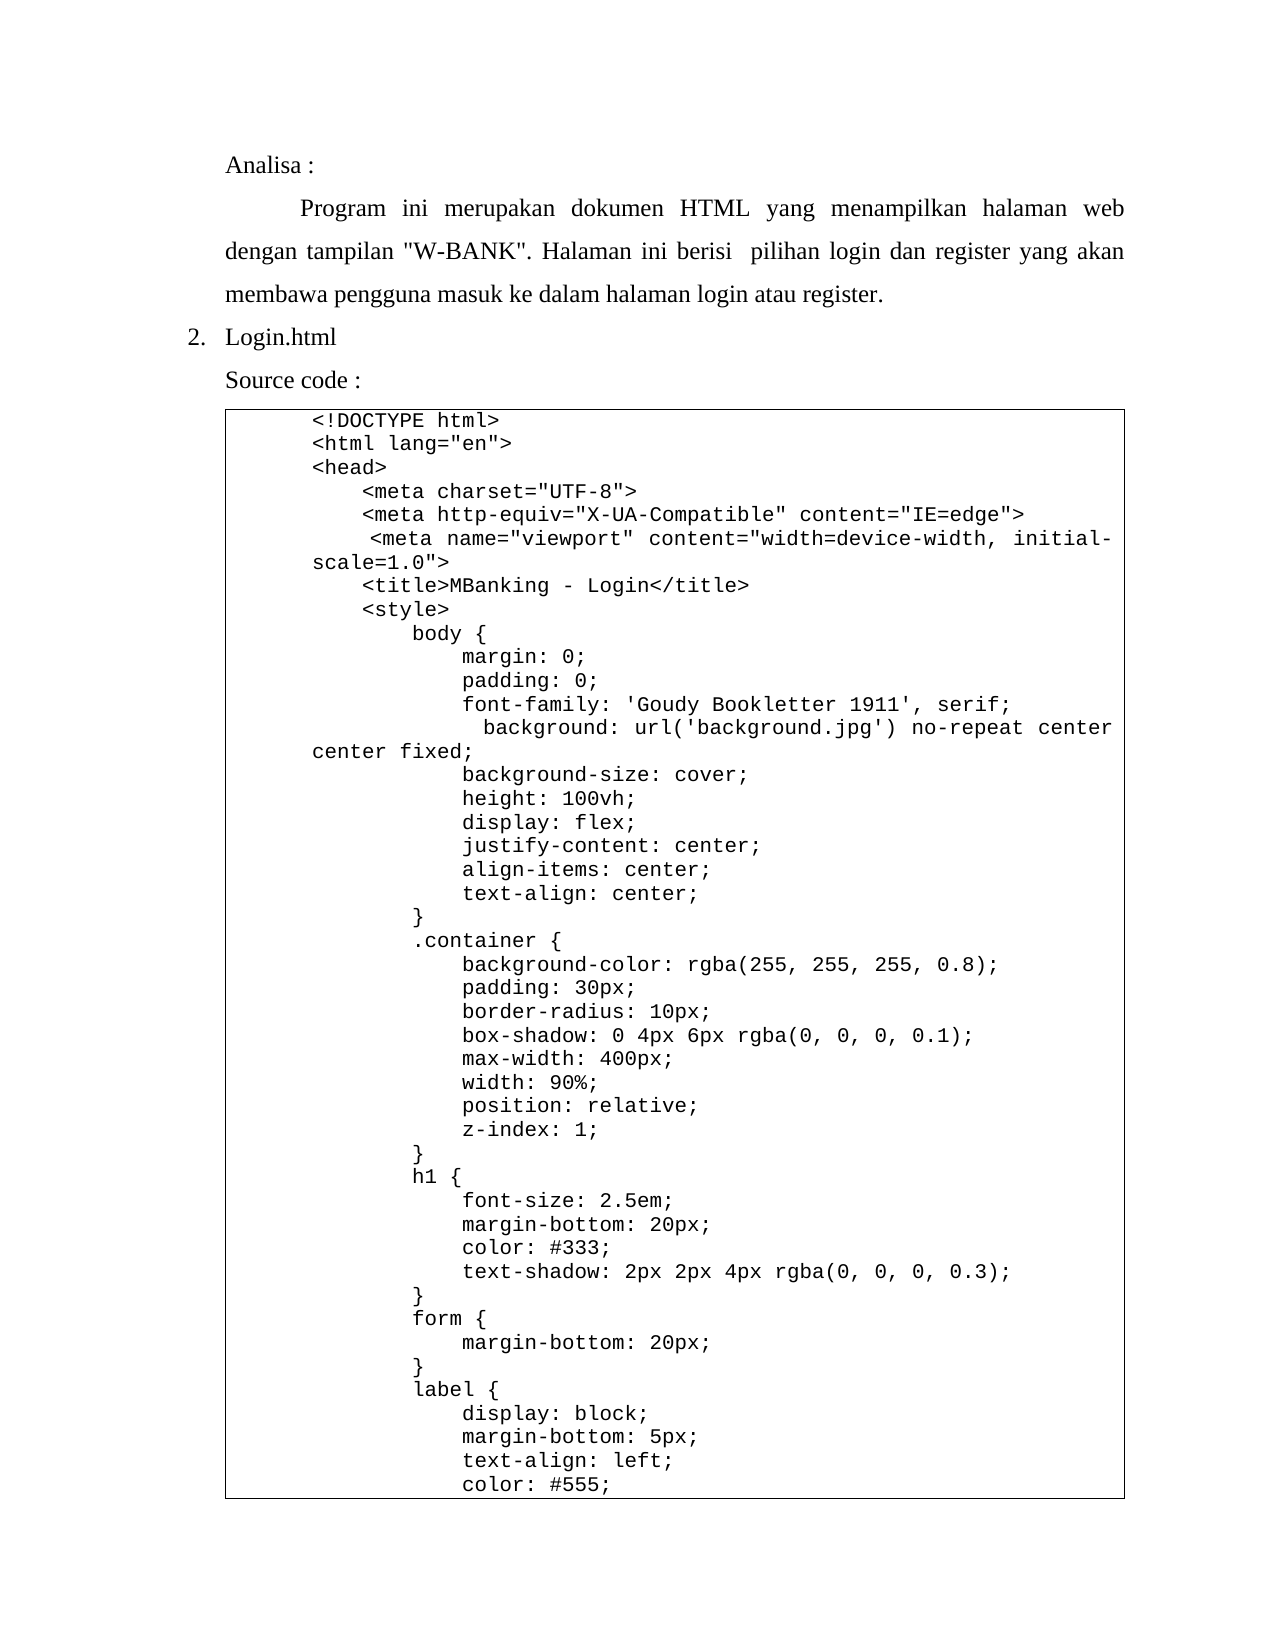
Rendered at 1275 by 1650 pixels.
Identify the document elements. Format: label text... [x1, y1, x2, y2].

list Login.html [187, 322, 1125, 351]
list Program ini merupakan dokumen HTML yang menampilkan halaman web dengan tampilan "W-BANK". Halaman ini berisi pilihan login dan register yang akan membawa pengguna masuk ke dalam halaman login atau register. [225, 193, 1125, 308]
list Analisa : [225, 150, 1125, 179]
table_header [226, 410, 1124, 1497]
list Source code : [225, 366, 1125, 394]
